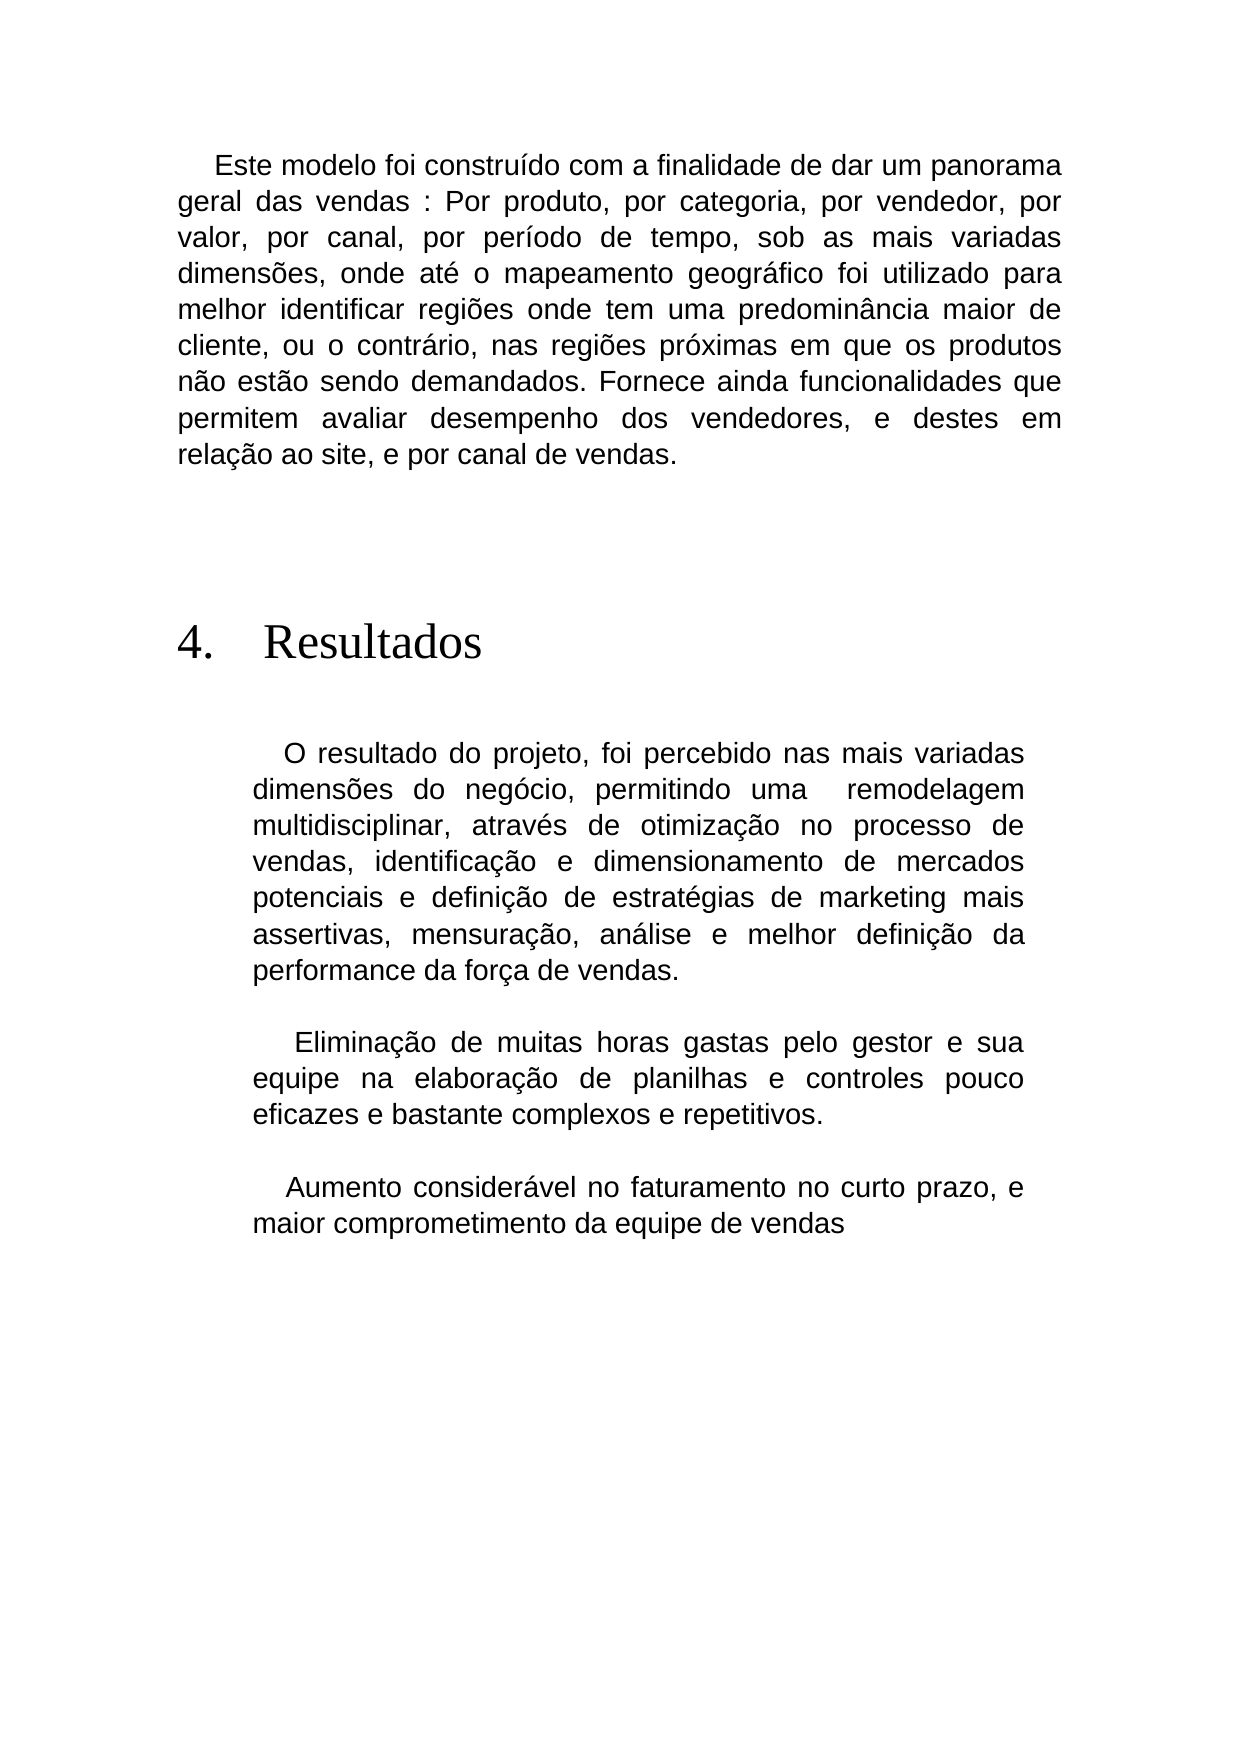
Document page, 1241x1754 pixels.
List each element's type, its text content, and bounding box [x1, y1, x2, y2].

text Este modelo foi construído com a finalidade de dar um panorama geral das vendas : Por produto, por categoria, por vendedor, por valor, por canal, por período de tempo, sob as mais variadas dimensões, onde até o mapeamento geográfico foi utilizado para melhor identificar regiões onde tem uma predominância maior de cliente, ou o contrário, nas regiões próximas em que os produtos não estão sendo demandados. Fornece ainda funcionalidades que permitem avaliar desempenho dos vendedores, e destes em relação ao site, e por canal de vendas. [177, 148, 1063, 470]
list Eliminação de muitas horas gastas pelo gestor e sua equipe na elaboração de planilhas e controles pouco eficazes e bastante complexos e repetitivos. [252, 1025, 1026, 1131]
list Resultados [177, 612, 1026, 669]
list O resultado do projeto, foi percebido nas mais variadas dimensões do negócio, permitindo uma remodelagem multidisciplinar, através de otimização no processo de vendas, identificação e dimensionamento de mercados potenciais e definição de estratégias de marketing mais assertivas, mensuração, análise e melhor definição da performance da força de vendas. [252, 736, 1026, 986]
list Aumento considerável no faturamento no curto prazo, e maior comprometimento da equipe de vendas [252, 1170, 1026, 1239]
